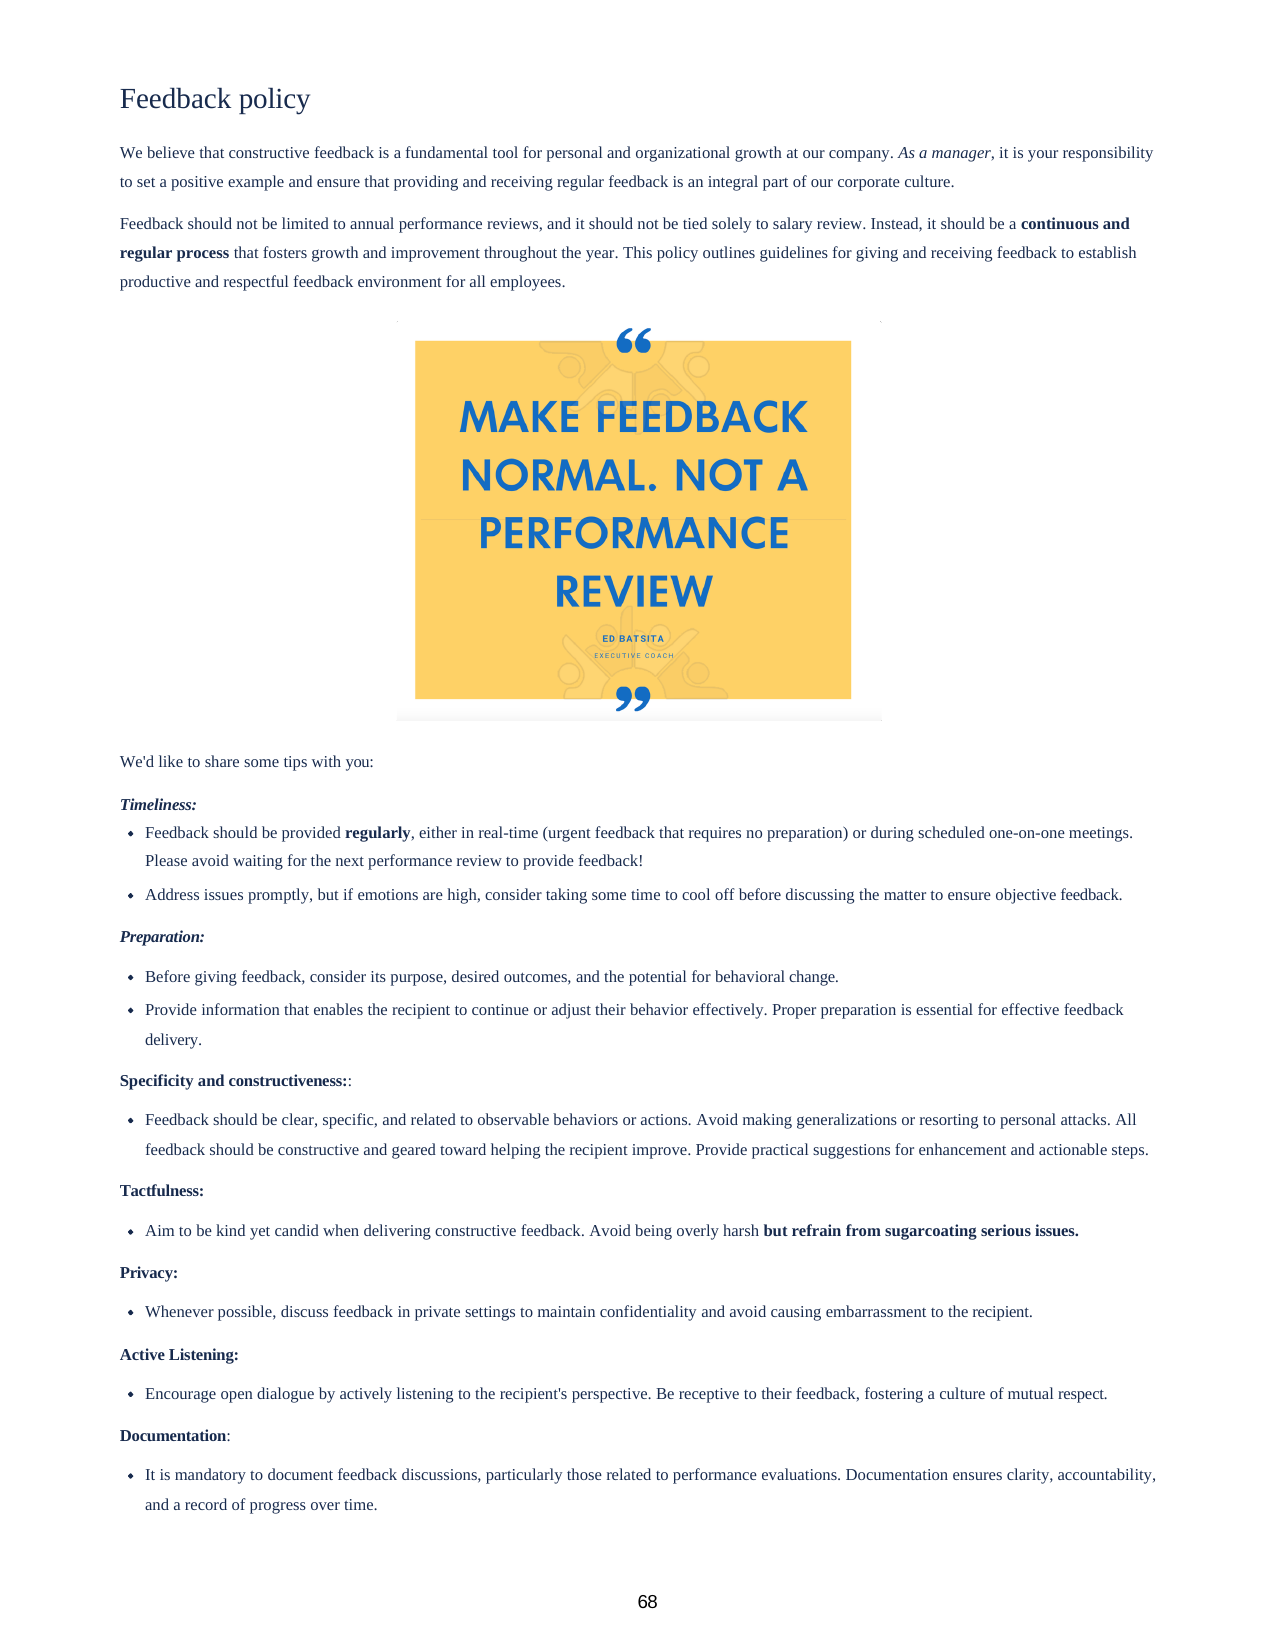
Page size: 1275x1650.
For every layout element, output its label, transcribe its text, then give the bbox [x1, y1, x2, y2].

text Provide information that enables the recipient to continue or adjust their behavior effectively. Proper preparation is essential for effective feedback delivery. [145, 999, 1151, 1048]
subtitle Tactfulness: [119, 1181, 1185, 1200]
text We believe that constructive feedback is a fundamental tool for personal and organizational growth at our company. As a manager, it is your responsibility to set a positive example and ensure that providing and receiving regular feedback is an integral part of our corporate culture. [119, 143, 1160, 191]
text It is mandatory to document feedback discussions, particularly those related to performance evaluations. Documentation ensures clarity, accountability, and a record of progress over time. [145, 1465, 1160, 1514]
text Whenever possible, discuss feedback in private settings to maintain confidentiality and avoid causing embarrassment to the recipient. [145, 1302, 1185, 1321]
subtitle Active Listening: [119, 1344, 1185, 1363]
text Before giving feedback, consider its purpose, desired outcomes, and the potential for behavioral change. [145, 967, 1185, 986]
text Aim to be kind yet candid when delivering constructive feedback. Avoid being overly harsh but refrain from sugarcoating serious issues. [145, 1221, 1185, 1240]
subtitle Documentation: [119, 1426, 1185, 1445]
picture [396, 320, 882, 721]
text We'd like to share some tips with you: [119, 752, 1185, 771]
subtitle Timeliness: [119, 794, 1185, 813]
subtitle Preparation: [119, 926, 1185, 946]
subtitle Privacy: [119, 1263, 1185, 1282]
text Feedback should be clear, specific, and related to observable behaviors or actions. Avoid making generalizations or resorting to personal attacks. All feedback should be constructive and geared toward helping the recipient improve. Provide practical suggestions for enhancement and actionable steps. [145, 1110, 1185, 1159]
subtitle Specificity and constructiveness:: [119, 1071, 1185, 1090]
subtitle Feedback policy [119, 82, 1185, 115]
text Feedback should be provided regularly, either in real-time (urgent feedback that requires no preparation) or during scheduled one-on-one meetings. Please avoid waiting for the next performance review to provide feedback! [145, 823, 1151, 870]
text Feedback should not be limited to annual performance reviews, and it should not be tied solely to salary review. Instead, it should be a continuous and regular process that fosters growth and improvement throughout the year. This policy outlines guidelines for giving and receiving feedback to establish productive and respectful feedback environment for all employees. [119, 214, 1151, 291]
text Encourage open dialogue by actively listening to the recipient's perspective. Be receptive to their feedback, fostering a culture of mutual respect. [145, 1383, 1185, 1403]
text Address issues promptly, but if emotions are high, consider taking some time to cool off before discussing the matter to ensure objective feedback. [145, 885, 1185, 904]
